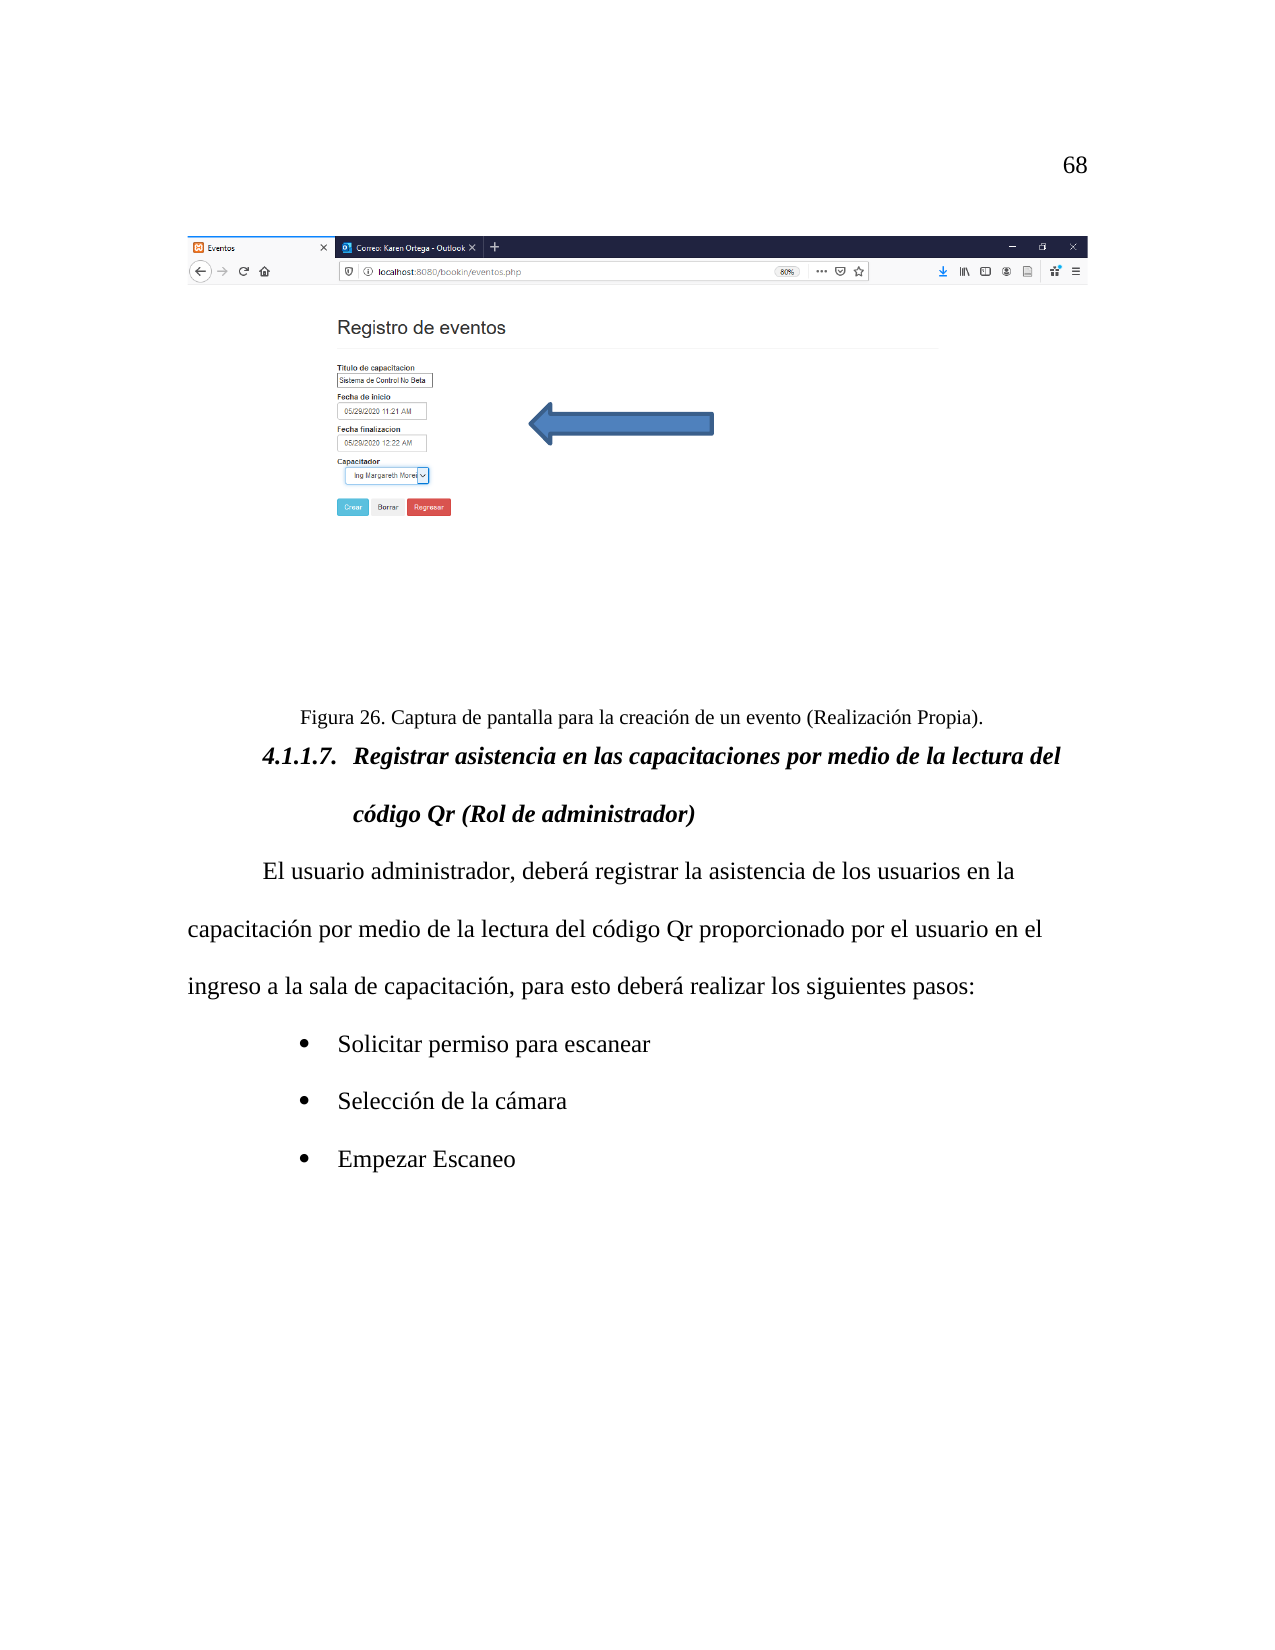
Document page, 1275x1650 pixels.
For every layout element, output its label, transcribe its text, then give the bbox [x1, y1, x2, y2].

text El usuario administrador, deberá registrar la asistencia de los usuarios en la capacitación por medio de la lectura del código Qr proporcionado por el usuario en el ingreso a la sala de capacitación, para esto deberá realizar los siguientes pasos: [187, 856, 1087, 1000]
picture [187, 236, 1088, 664]
text Figura 26. Captura de pantalla para la creación de un evento (Realización Propia). [300, 705, 1087, 729]
list Selección de la cámara [300, 1086, 1087, 1115]
list Solicitar permiso para escanear [300, 1029, 1087, 1058]
list Empezar Escaneo [300, 1144, 1087, 1173]
subtitle Registrar asistencia en las capacitaciones por medio de la lectura del código Qr (Rol de administrador) [262, 741, 1087, 828]
